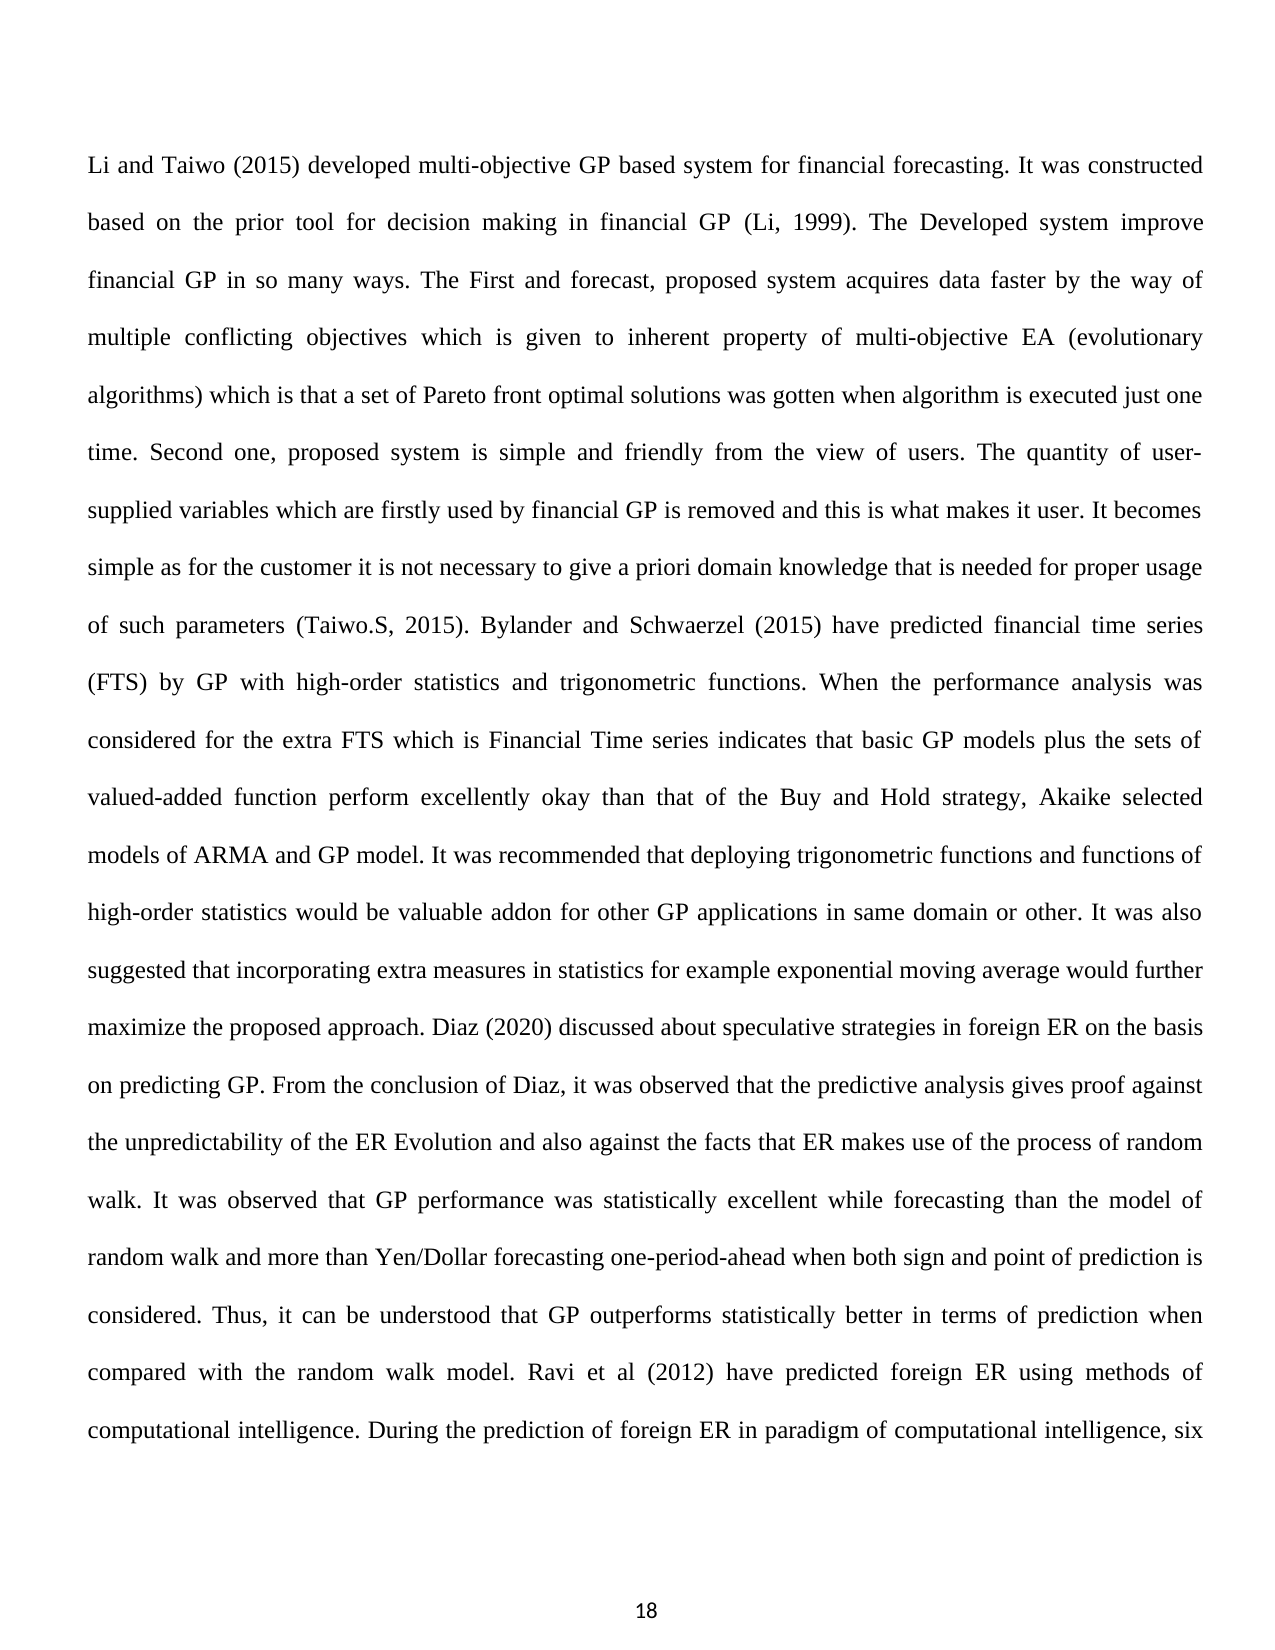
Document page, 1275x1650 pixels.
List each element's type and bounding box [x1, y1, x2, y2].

text [87, 150, 1204, 1444]
